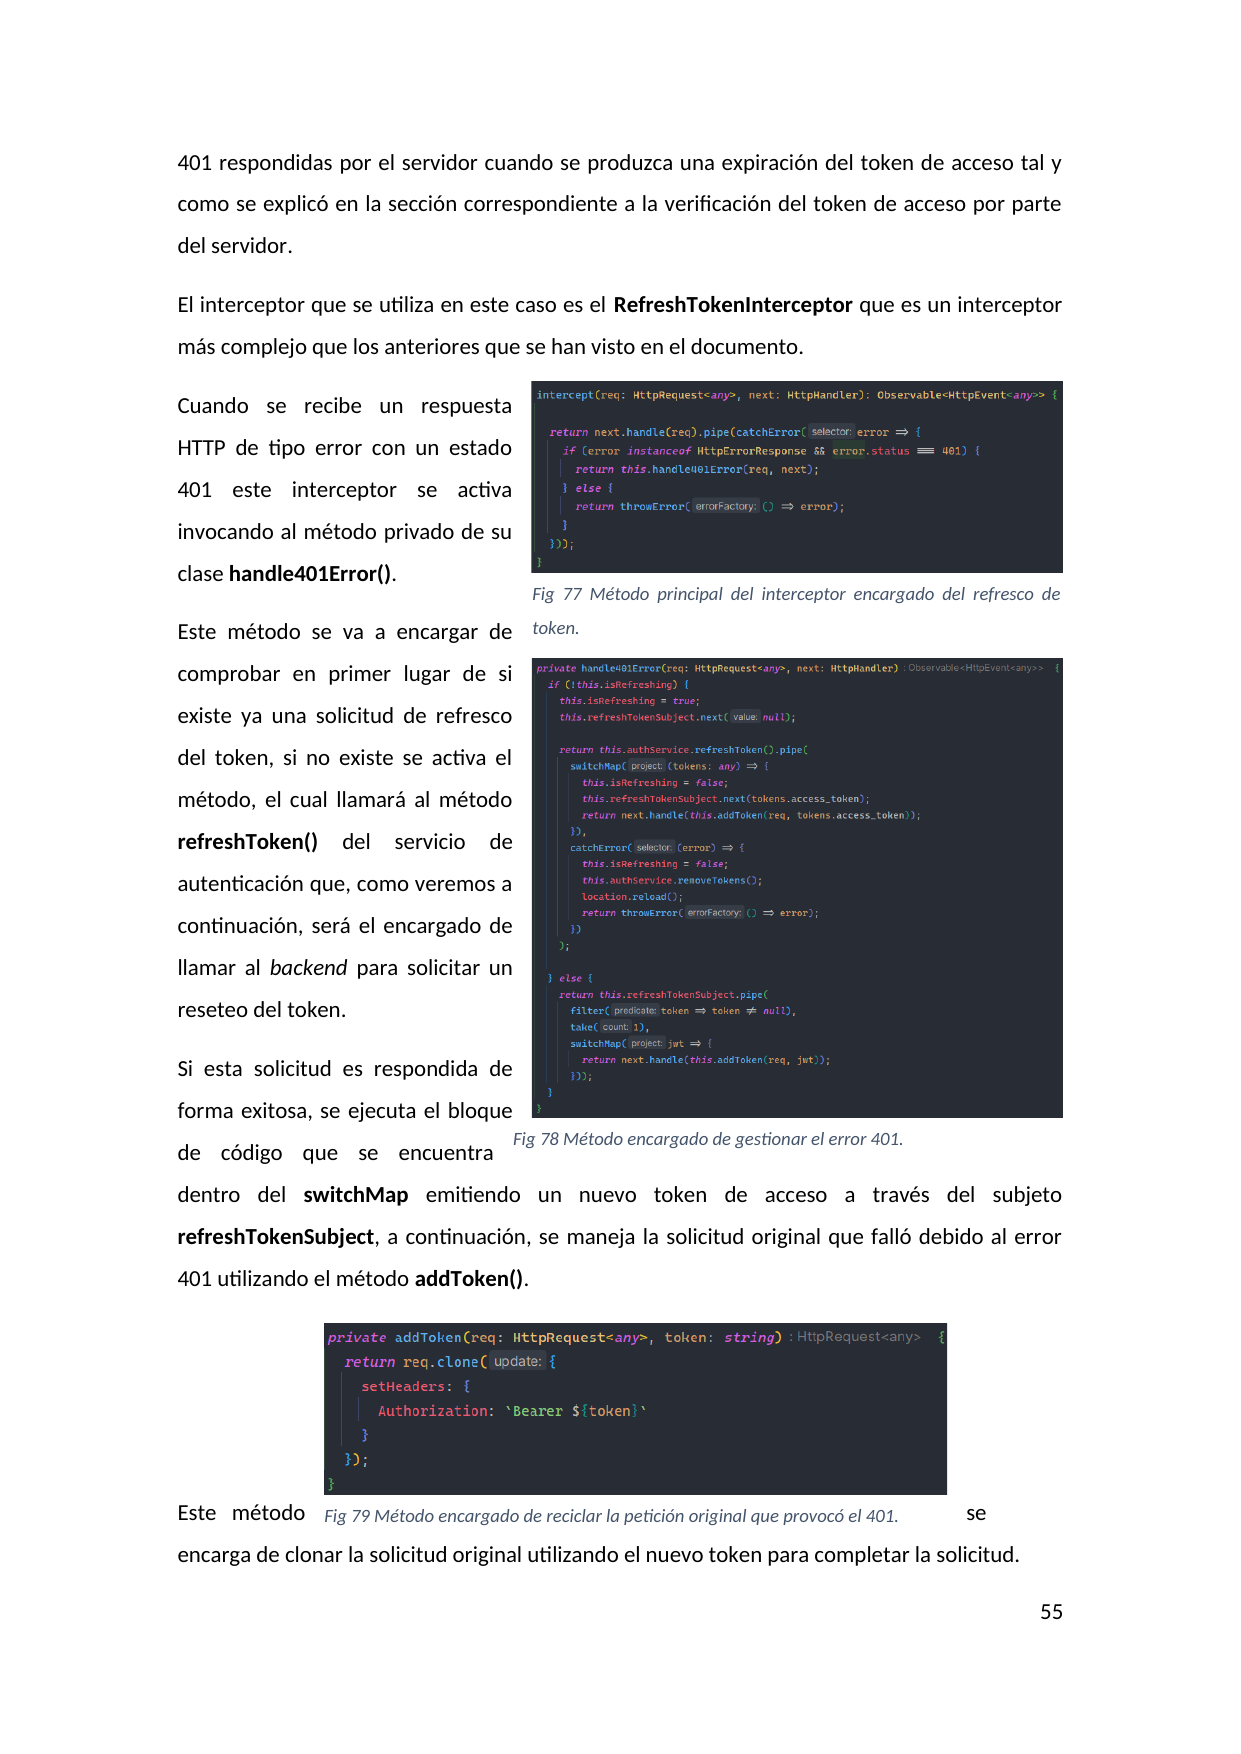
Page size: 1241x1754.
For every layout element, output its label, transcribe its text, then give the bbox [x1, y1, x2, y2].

text El interceptor que se utiliza en este caso es el RefreshTokenInterceptor que es un interceptor más complejo que los anteriores que se han visto en el documento. [177, 290, 1063, 360]
picture [531, 658, 1063, 1118]
picture [531, 381, 1063, 573]
text Este método se encarga de clonar la solicitud original utilizando el nuevo token para completar la solicitud. [177, 1498, 1063, 1568]
text Si esta solicitud es respondida de forma exitosa, se ejecuta el bloque de código que se encuentra dentro del switchMap emitiendo un nuevo token de acceso a través del subjeto refreshTokenSubject, a continuación, se maneja la solicitud original que falló debido al error 401 utilizando el método addToken(). [177, 1054, 1063, 1292]
text Este método se va a encargar de comprobar en primer lugar de si existe ya una solicitud de refresco del token, si no existe se activa el método, el cual llamará al método refreshToken() del servicio de autenticación que, como veremos a continuación, será el encargado de llamar al backend para solicitar un reseteo del token. [177, 617, 1063, 1023]
picture [324, 1323, 948, 1495]
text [177, 148, 1063, 259]
